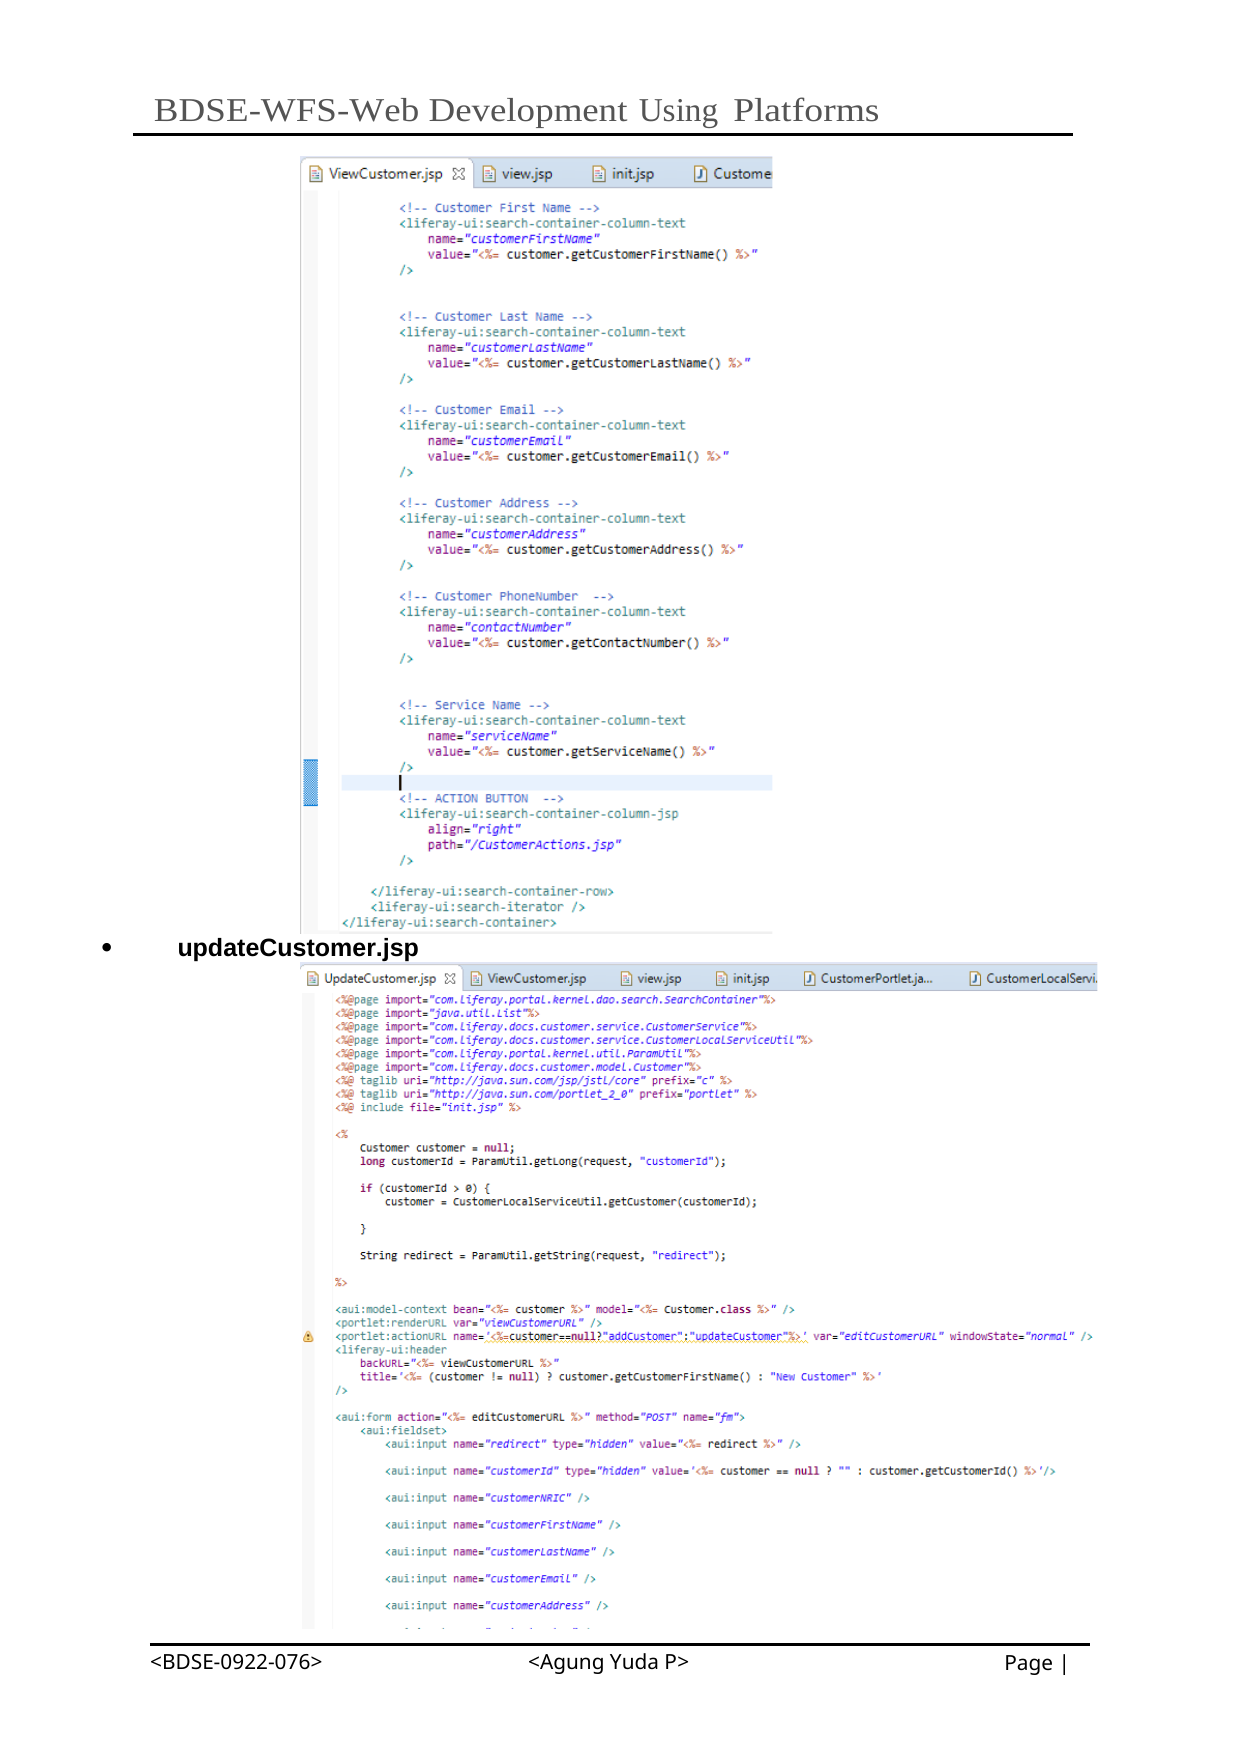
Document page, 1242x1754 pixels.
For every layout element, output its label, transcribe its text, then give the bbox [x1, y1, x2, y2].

list updateCustomer.jsp [102, 933, 1104, 962]
picture [300, 156, 773, 934]
picture [300, 962, 1098, 1629]
